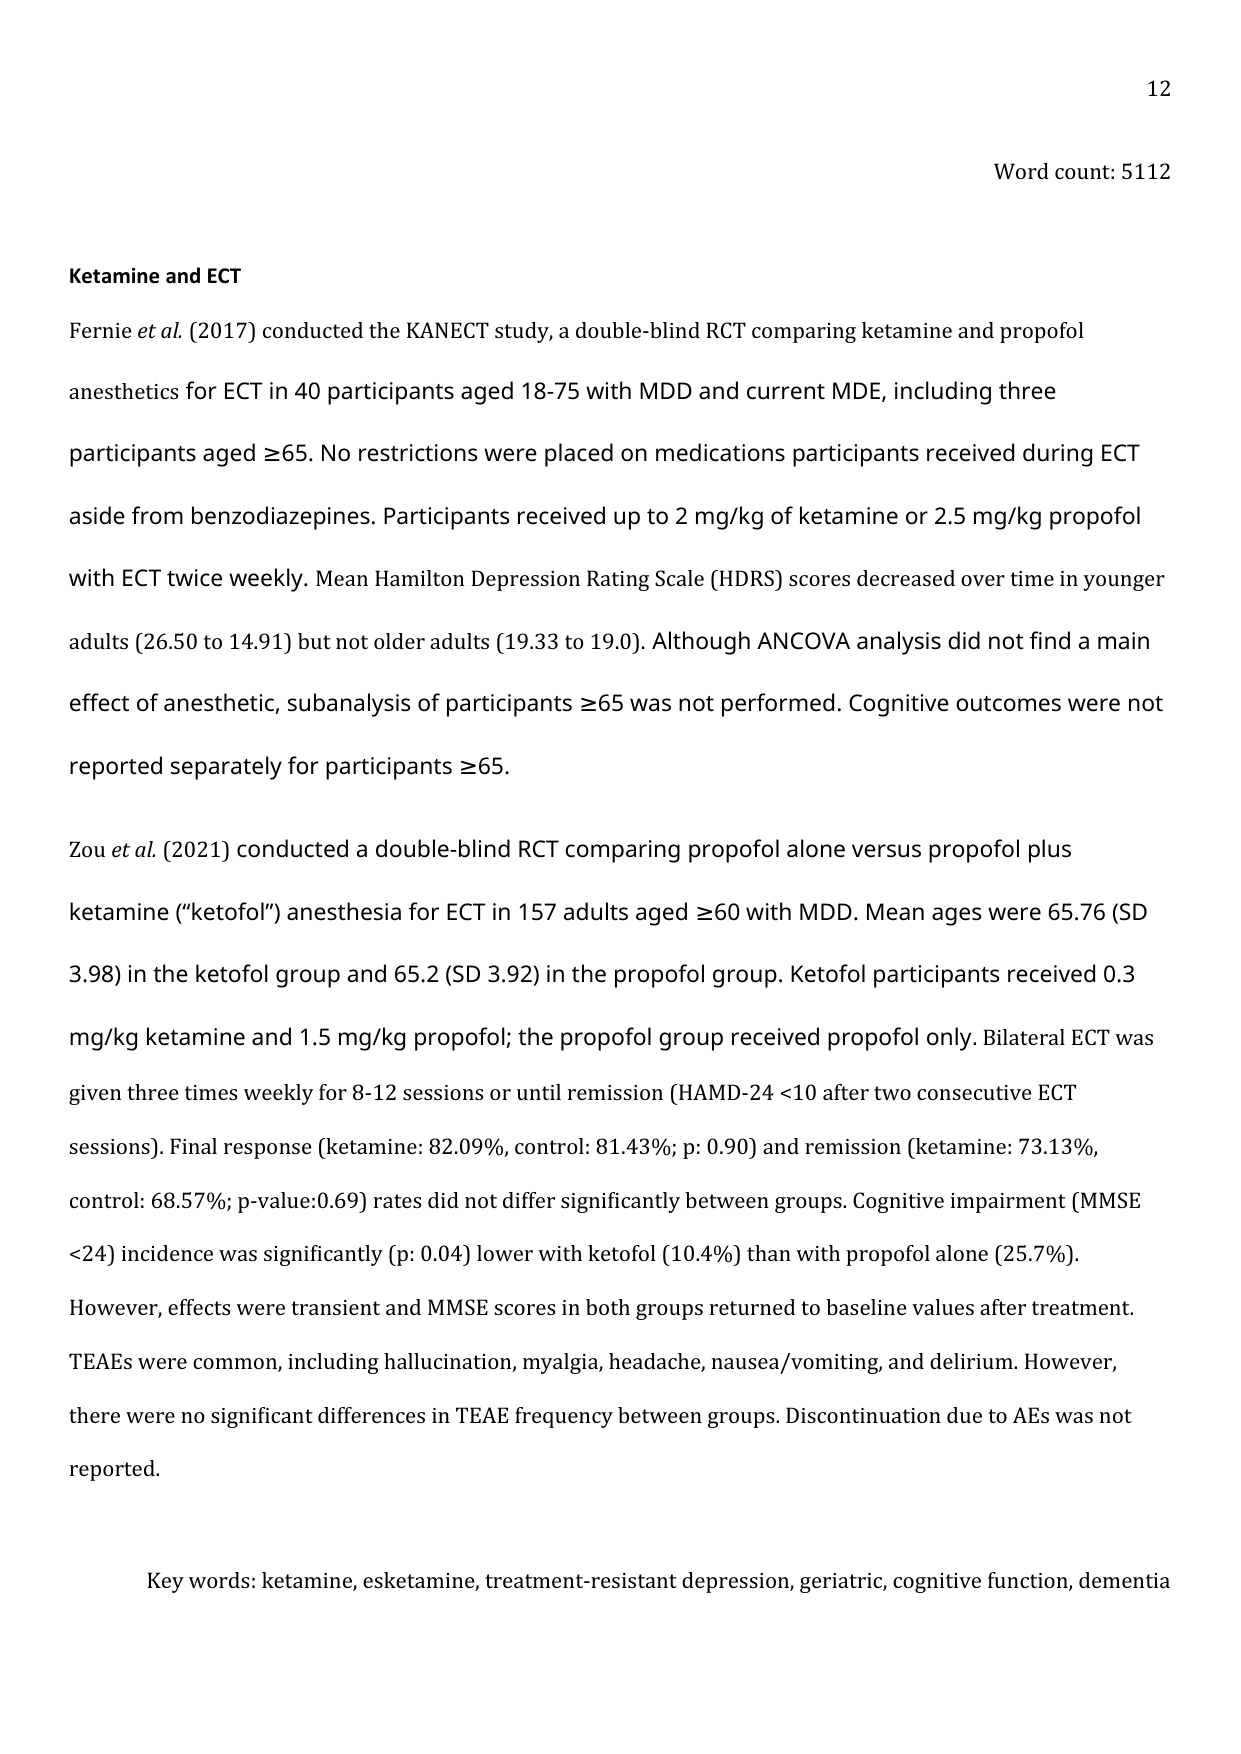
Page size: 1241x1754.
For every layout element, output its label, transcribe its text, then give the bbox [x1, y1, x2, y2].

text Zou et al. (2021) conducted a double-blind RCT comparing propofol alone versus propofol plus ketamine (“ketofol”) anesthesia for ECT in 157 adults aged ≥60 with MDD. Mean ages were 65.76 (SD 3.98) in the ketofol group and 65.2 (SD 3.92) in the propofol group. Ketofol participants received 0.3 mg/kg ketamine and 1.5 mg/kg propofol; the propofol group received propofol only. Bilateral ECT was given three times weekly for 8-12 sessions or until remission (HAMD-24 <10 after two consecutive ECT sessions). Final response (ketamine: 82.09%, control: 81.43%; p: 0.90) and remission (ketamine: 73.13%, control: 68.57%; p-value:0.69) rates did not differ significantly between groups. Cognitive impairment (MMSE <24) incidence was significantly (p: 0.04) lower with ketofol (10.4%) than with propofol alone (25.7%). However, effects were transient and MMSE scores in both groups returned to baseline values after treatment. TEAEs were common, including hallucination, myalgia, headache, nausea/vomiting, and delirium. However, there were no significant differences in TEAE frequency between groups. Discontinuation due to AEs was not reported. [69, 833, 1171, 1482]
subtitle Ketamine and ECT [69, 261, 1171, 289]
text Fernie et al. (2017) conducted the KANECT study, a double-blind RCT comparing ketamine and propofol anesthetics for ECT in 40 participants aged 18-75 with MDD and current MDE, including three participants aged ≥65. No restrictions were placed on medications participants received during ECT aside from benzodiazepines. Participants received up to 2 mg/kg of ketamine or 2.5 mg/kg propofol with ECT twice weekly. Mean Hamilton Depression Rating Scale (HDRS) scores decreased over time in younger adults (26.50 to 14.91) but not older adults (19.33 to 19.0). Although ANCOVA analysis did not find a main effect of anesthetic, subanalysis of participants ≥65 was not performed. Cognitive outcomes were not reported separately for participants ≥65. [69, 317, 1171, 781]
